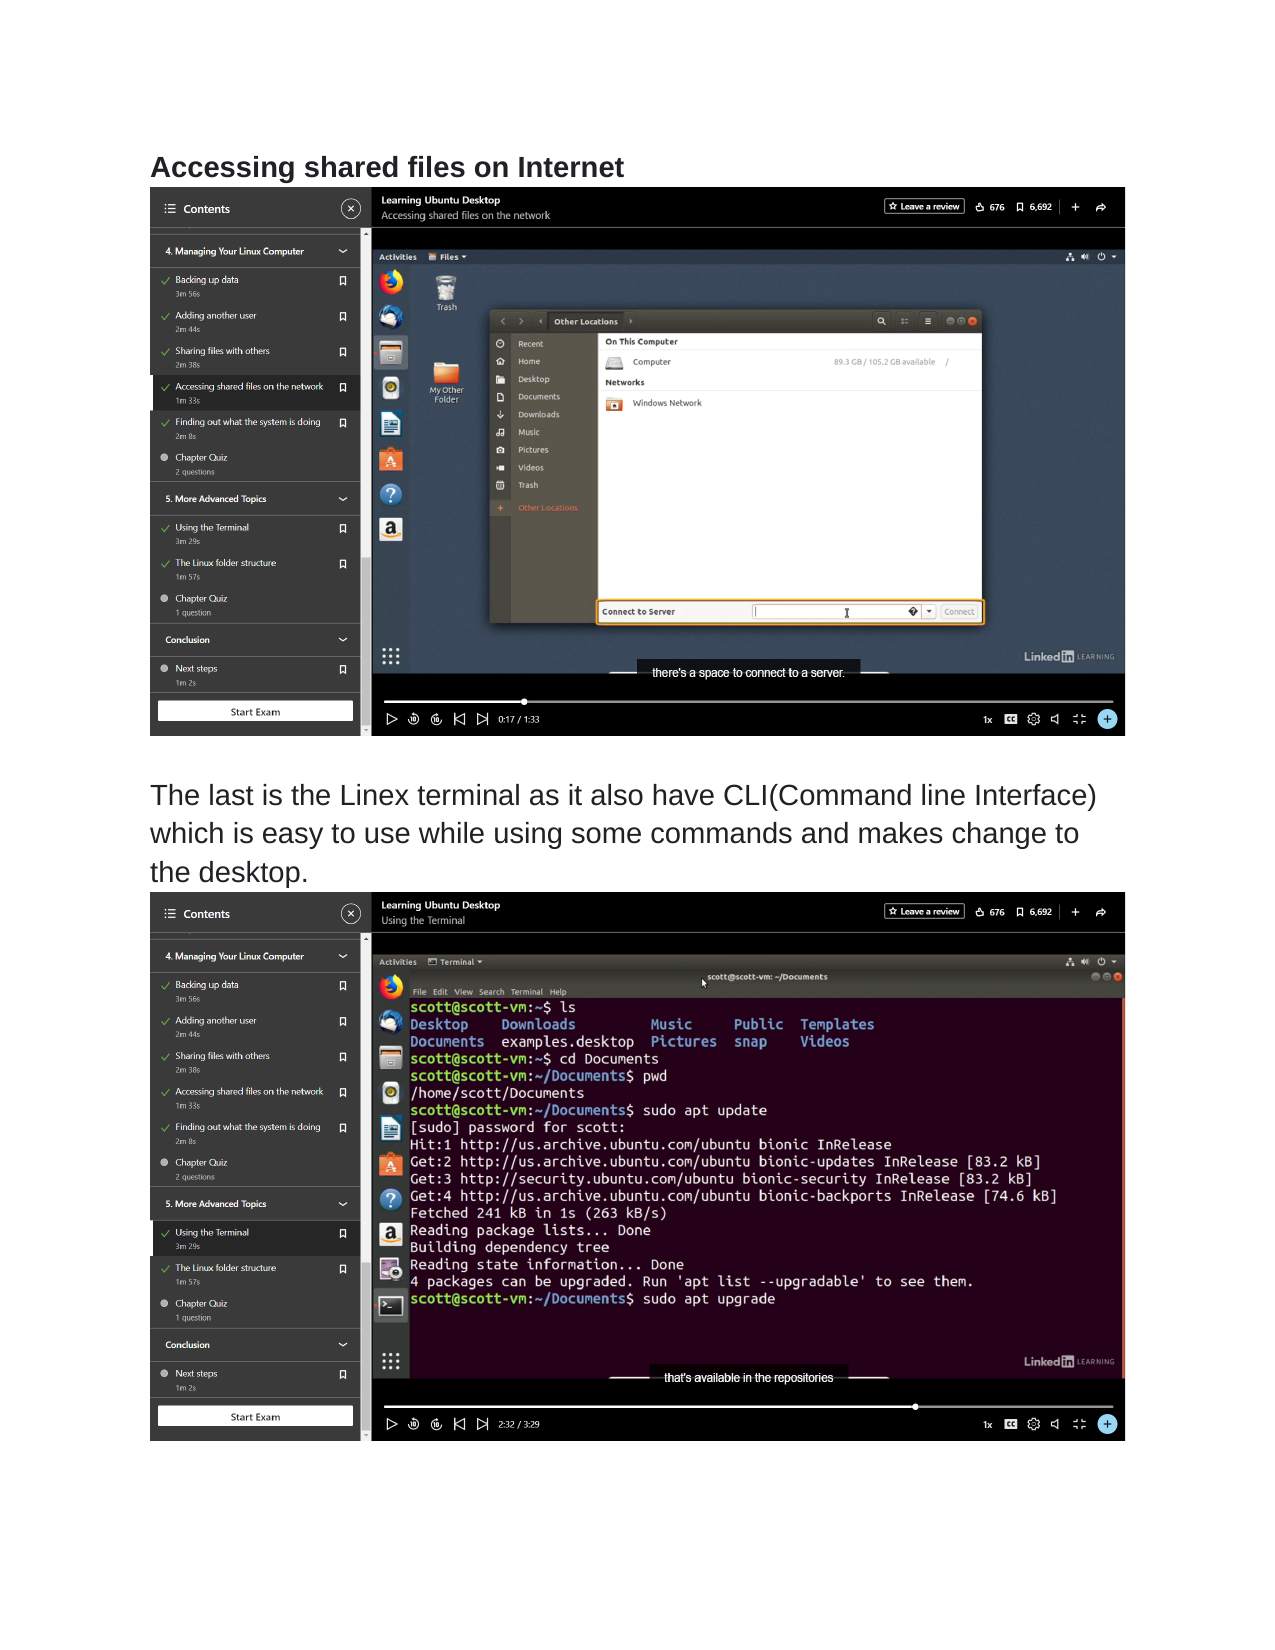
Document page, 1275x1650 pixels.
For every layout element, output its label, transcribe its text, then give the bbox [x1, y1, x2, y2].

text The last is the Linex terminal as it also have CLI(Command line Interface) which is easy to use while using some commands and makes change to the desktop. [150, 778, 1125, 892]
picture [150, 892, 1125, 1441]
picture [150, 187, 1125, 736]
text Accessing shared files on Internet [150, 150, 1125, 187]
